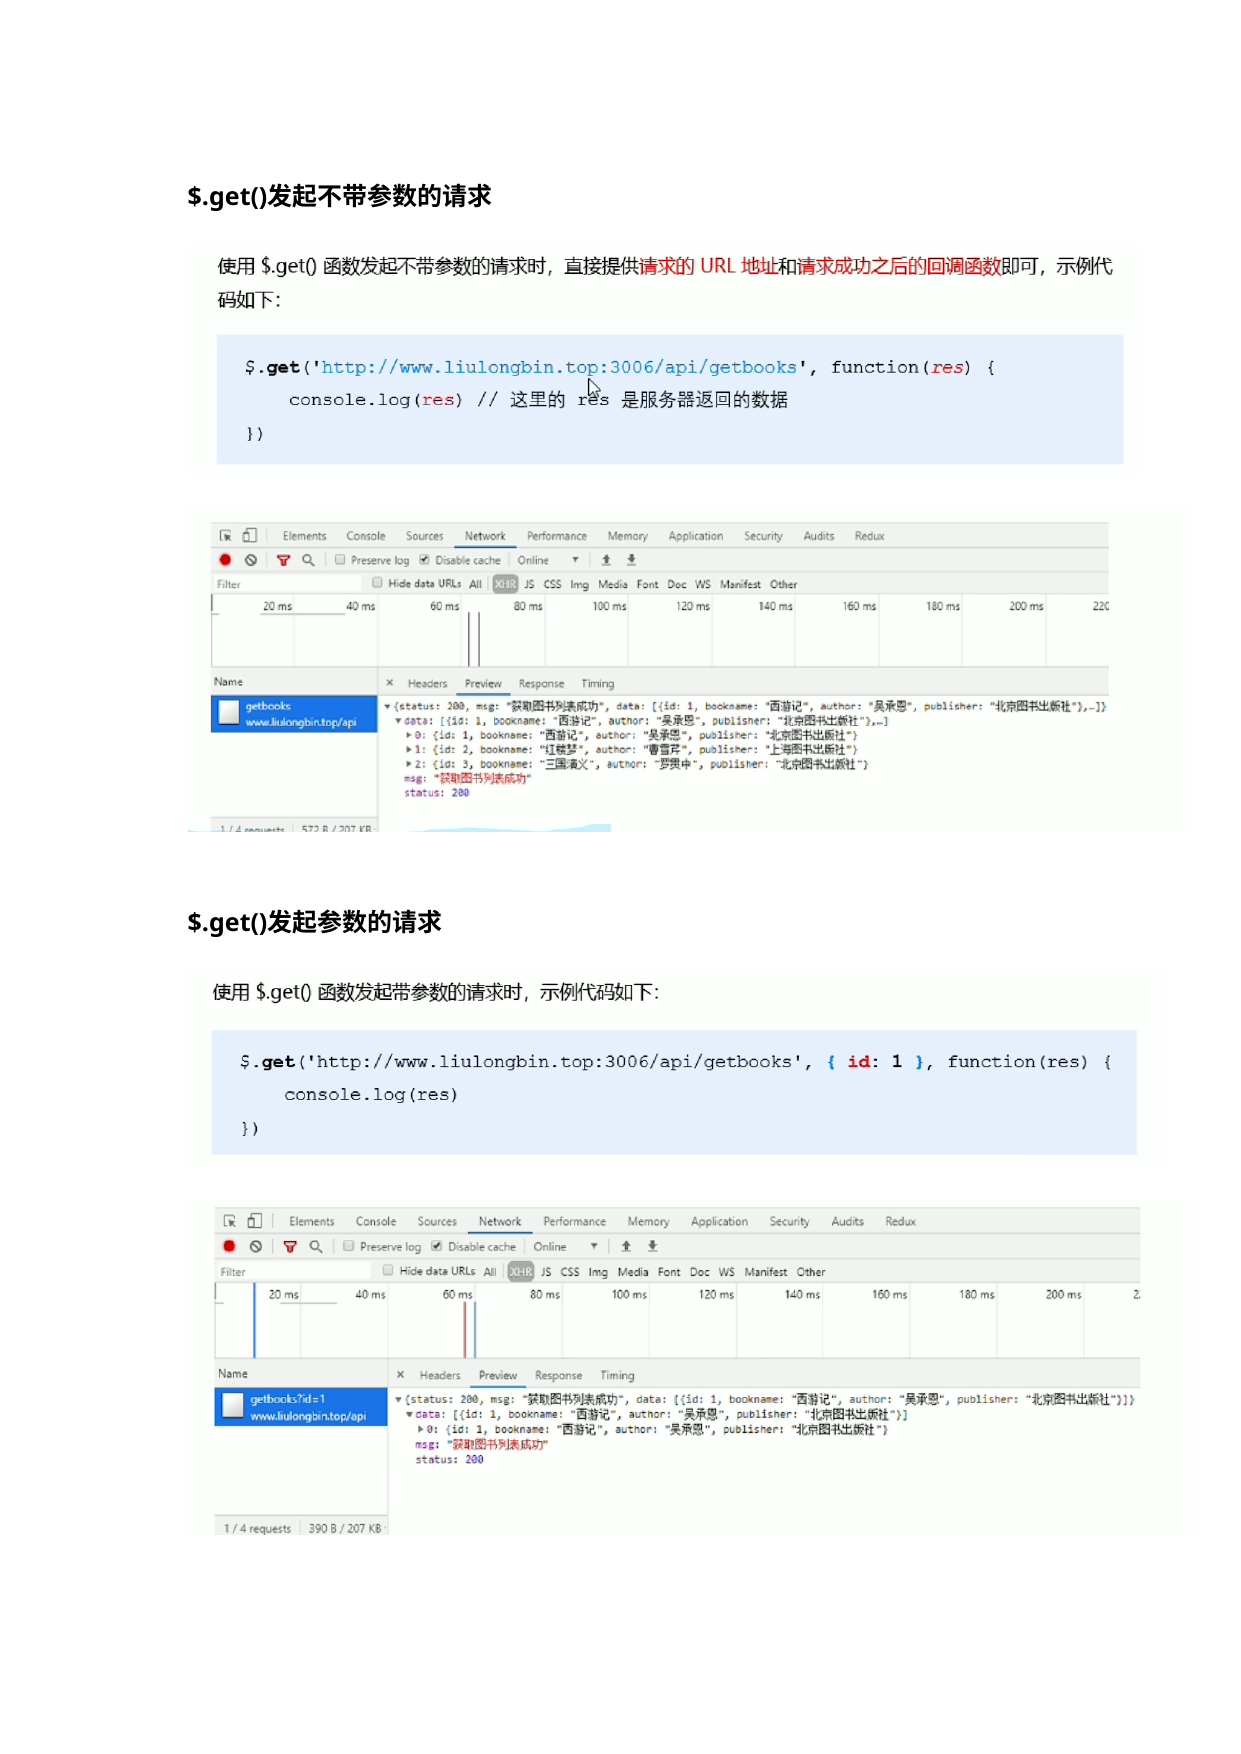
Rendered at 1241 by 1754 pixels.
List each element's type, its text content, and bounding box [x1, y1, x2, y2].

subtitle $.get()发起不带参数的请求 [187, 162, 1053, 227]
subtitle $.get()发起参数的请求 [187, 888, 1053, 953]
picture [187, 971, 1164, 1168]
picture [187, 505, 1188, 832]
picture [187, 1199, 1196, 1535]
picture [187, 245, 1141, 476]
